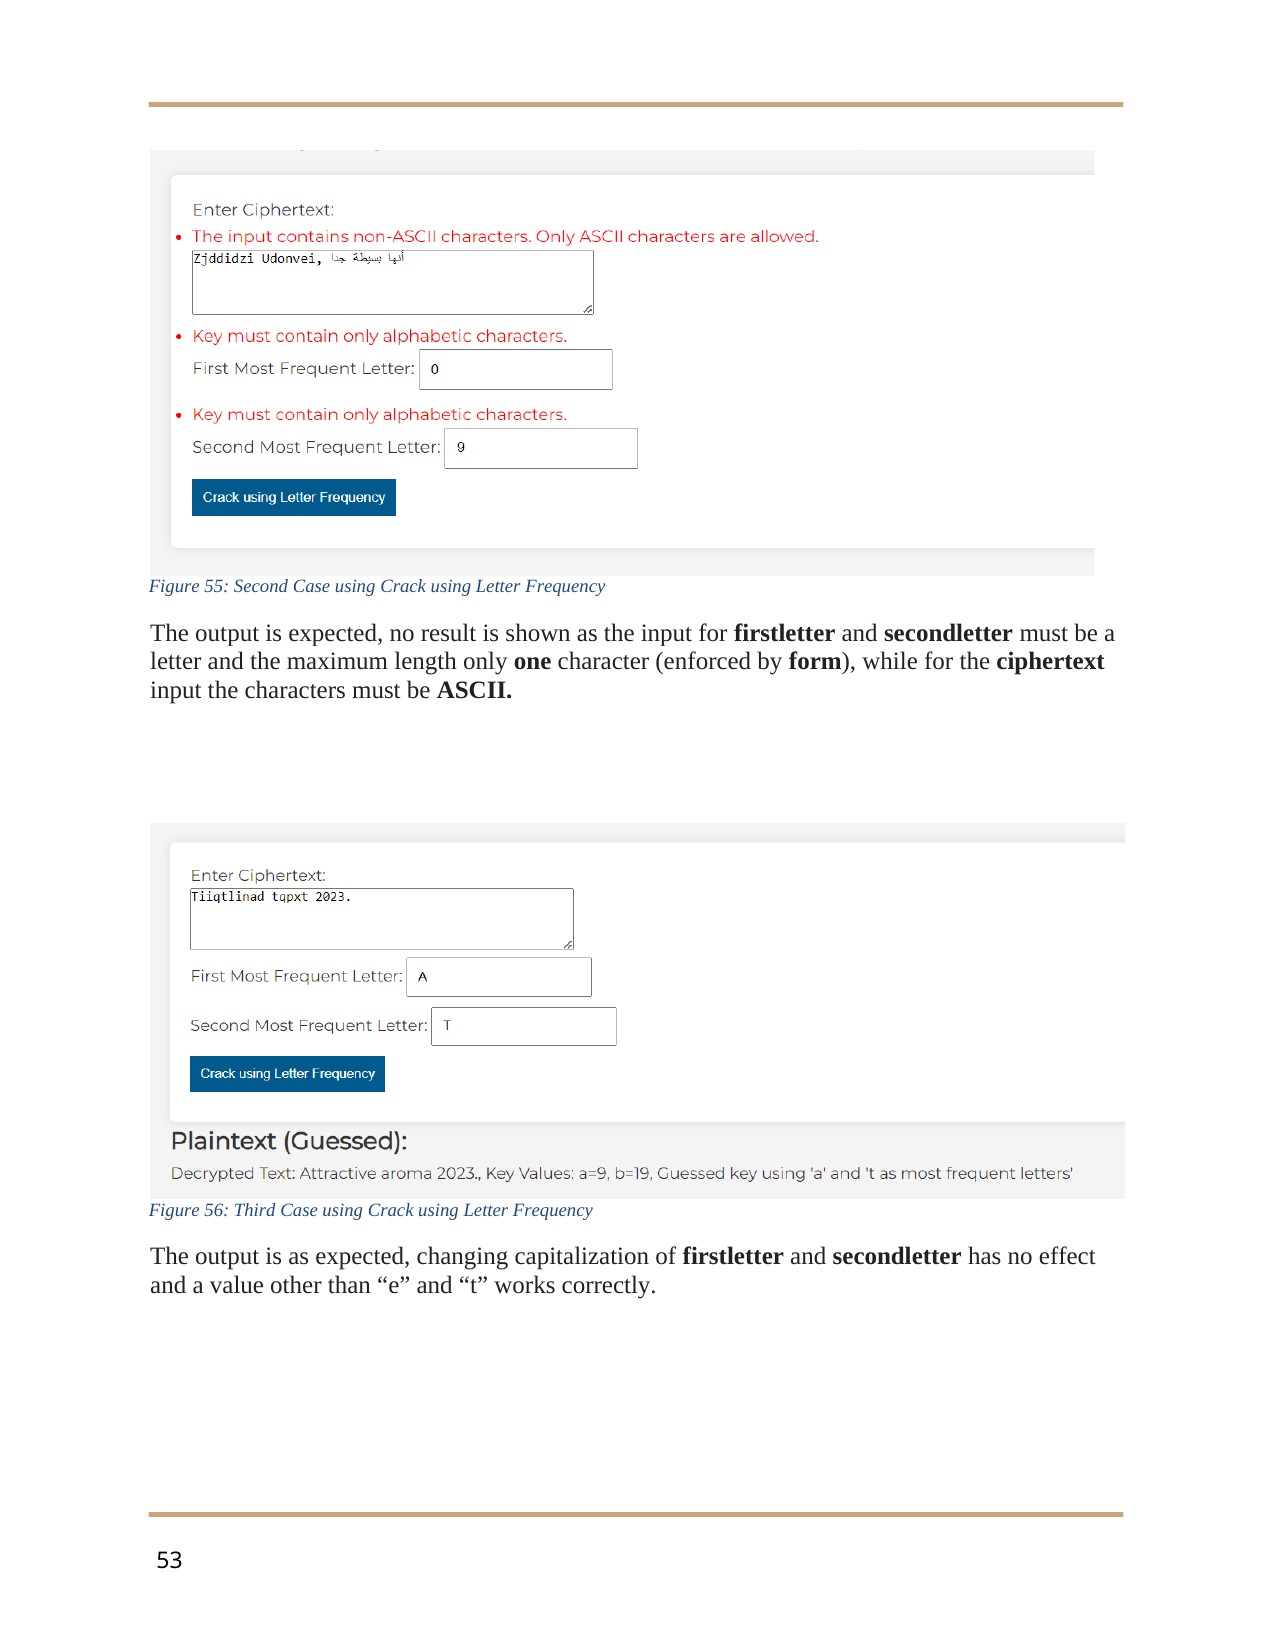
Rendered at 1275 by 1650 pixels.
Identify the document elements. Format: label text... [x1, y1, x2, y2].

picture [150, 823, 1125, 1199]
text The output is expected, no result is shown as the input for firstletter and secondletter must be a letter and the maximum length only one character (enforced by form), while for the ciphertext input the characters must be ASCII. [512, 618, 1125, 704]
text The output is as expected, changing capitalization of firstletter and secondletter has no effect and a value other than “e” and “t” works correctly. [657, 1241, 1125, 1299]
picture [148, 1512, 1124, 1517]
text Figure 56: Third Case using Crack using Letter Frequency [148, 1199, 1125, 1221]
picture [150, 150, 1095, 576]
picture [148, 102, 1124, 107]
text Figure 55: Second Case using Crack using Letter Frequency [148, 575, 1125, 597]
